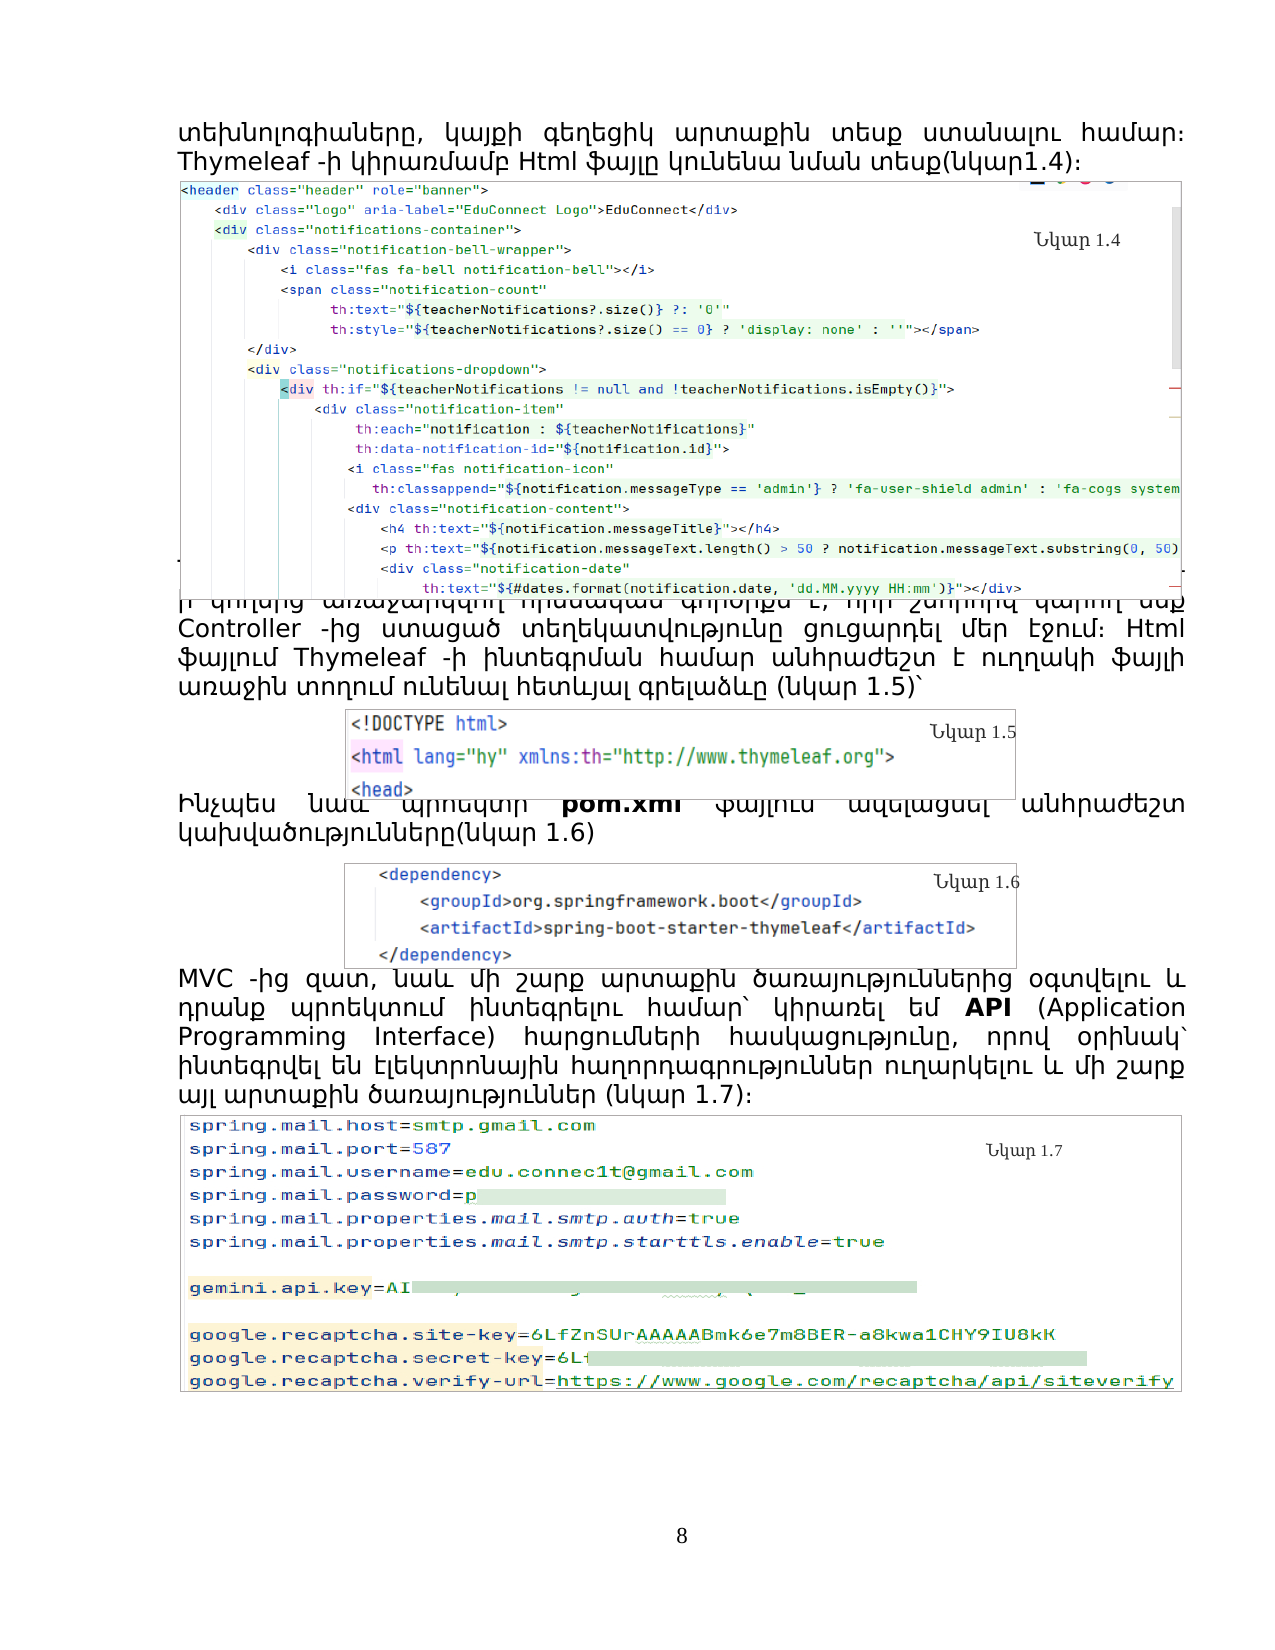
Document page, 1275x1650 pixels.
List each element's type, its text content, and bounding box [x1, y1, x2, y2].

picture [346, 710, 1015, 799]
picture [181, 1116, 1181, 1391]
picture [345, 864, 1016, 968]
text MVC -ից զատ, նաև մի շարք արտաքին ծառայություններից օգտվելու և դրանք պրոեկտում ինտեգրելու համար՝ կիրառել եմ API (Application Programming Interface) հարցումների հասկացությունը, որով օրինակ՝ ինտեգրվել են էլեկտրոնային հաղորդագրություններ ուղարկելու և մի շարք այլ արտաքին ծառայություններ (նկար 1․7)։ [177, 964, 1186, 1110]
text Նկարում երևացող Html ֆայլի թեգերի մեջ գրվող th ընդլայնումը Thymleaf –ի կողմից առաջարկվող հիմնական գործիքն է, որի շնորհիվ կարող ենք Controller -ից ստացած տեղեկատվությունը ցուցարդել մեր էջում։ Html ֆայլում Thymeleaf -ի ինտեգրման համար անհրաժեշտ է ուղղակի ֆայլի առաջին տողում ունենալ հետևյալ գրելաձևը (նկար 1․5)՝ [177, 556, 1186, 701]
picture [181, 182, 1181, 599]
text Ինչպես նաև պրոեկտի pom.xml ֆայլում ավելացնել անհրաժեշտ կախվածությունները(նկար 1․6) [177, 789, 1186, 847]
